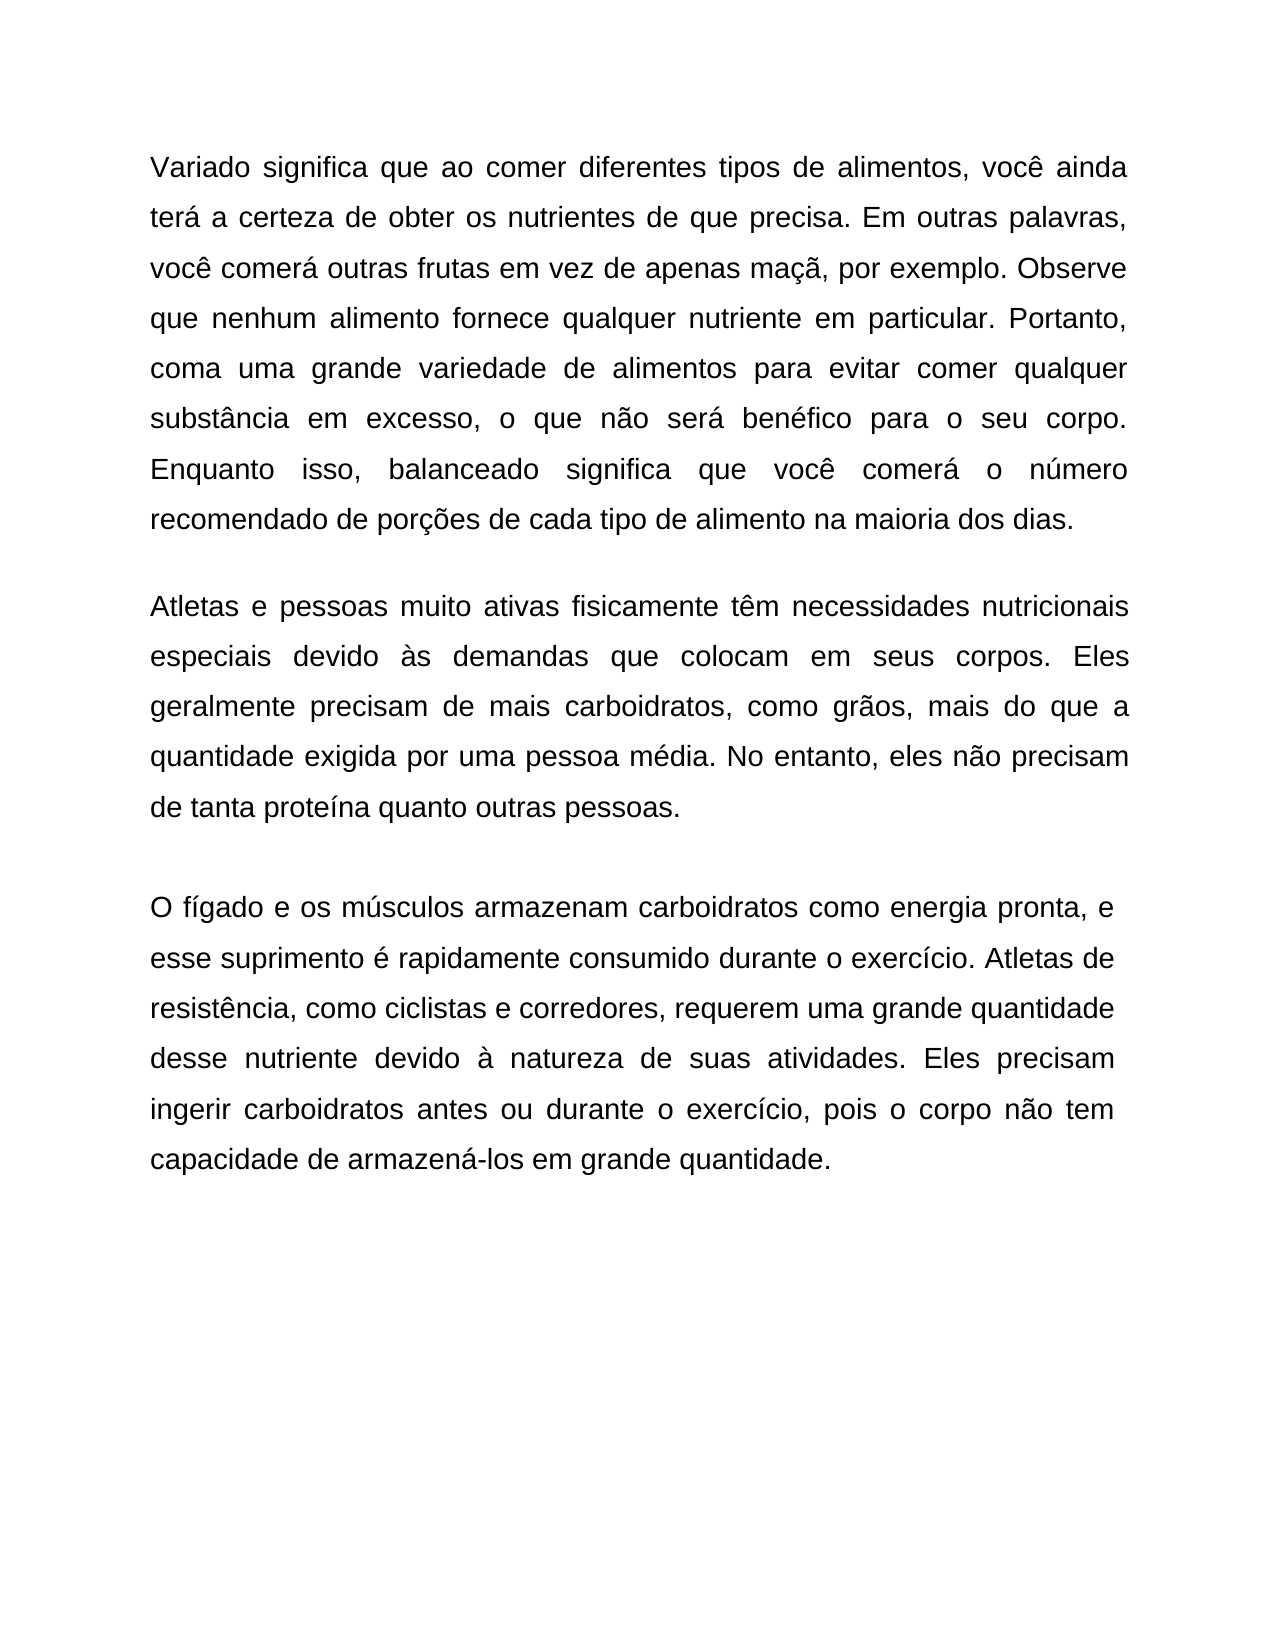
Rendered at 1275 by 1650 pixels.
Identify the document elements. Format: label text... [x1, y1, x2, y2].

text O fígado e os músculos armazenam carboidratos como energia pronta, e esse suprimento é rapidamente consumido durante o exercício. Atletas de resistência, como ciclistas e corredores, requerem uma grande quantidade desse nutriente devido à natureza de suas atividades. Eles precisam ingerir carboidratos antes ou durante o exercício, pois o corpo não tem capacidade de armazená-los em grande quantidade. [150, 890, 1117, 1176]
text Variado significa que ao comer diferentes tipos de alimentos, você ainda terá a certeza de obter os nutrientes de que precisa. Em outras palavras, você comerá outras frutas em vez de apenas maçã, por exemplo. Observe que nenhum alimento fornece qualquer nutriente em particular. Portanto, coma uma grande variedade de alimentos para evitar comer qualquer substância em excesso, o que não será benéfico para o seu corpo. Enquanto isso, balanceado significa que você comerá o número recomendado de porções de cada tipo de alimento na maioria dos dias. [150, 150, 1129, 536]
text Atletas e pessoas muito ativas fisicamente têm necessidades nutricionais especiais devido às demandas que colocam em seus corpos. Eles geralmente precisam de mais carboidratos, como grãos, mais do que a quantidade exigida por uma pessoa média. No entanto, eles não precisam de tanta proteína quanto outras pessoas. [150, 588, 1131, 823]
